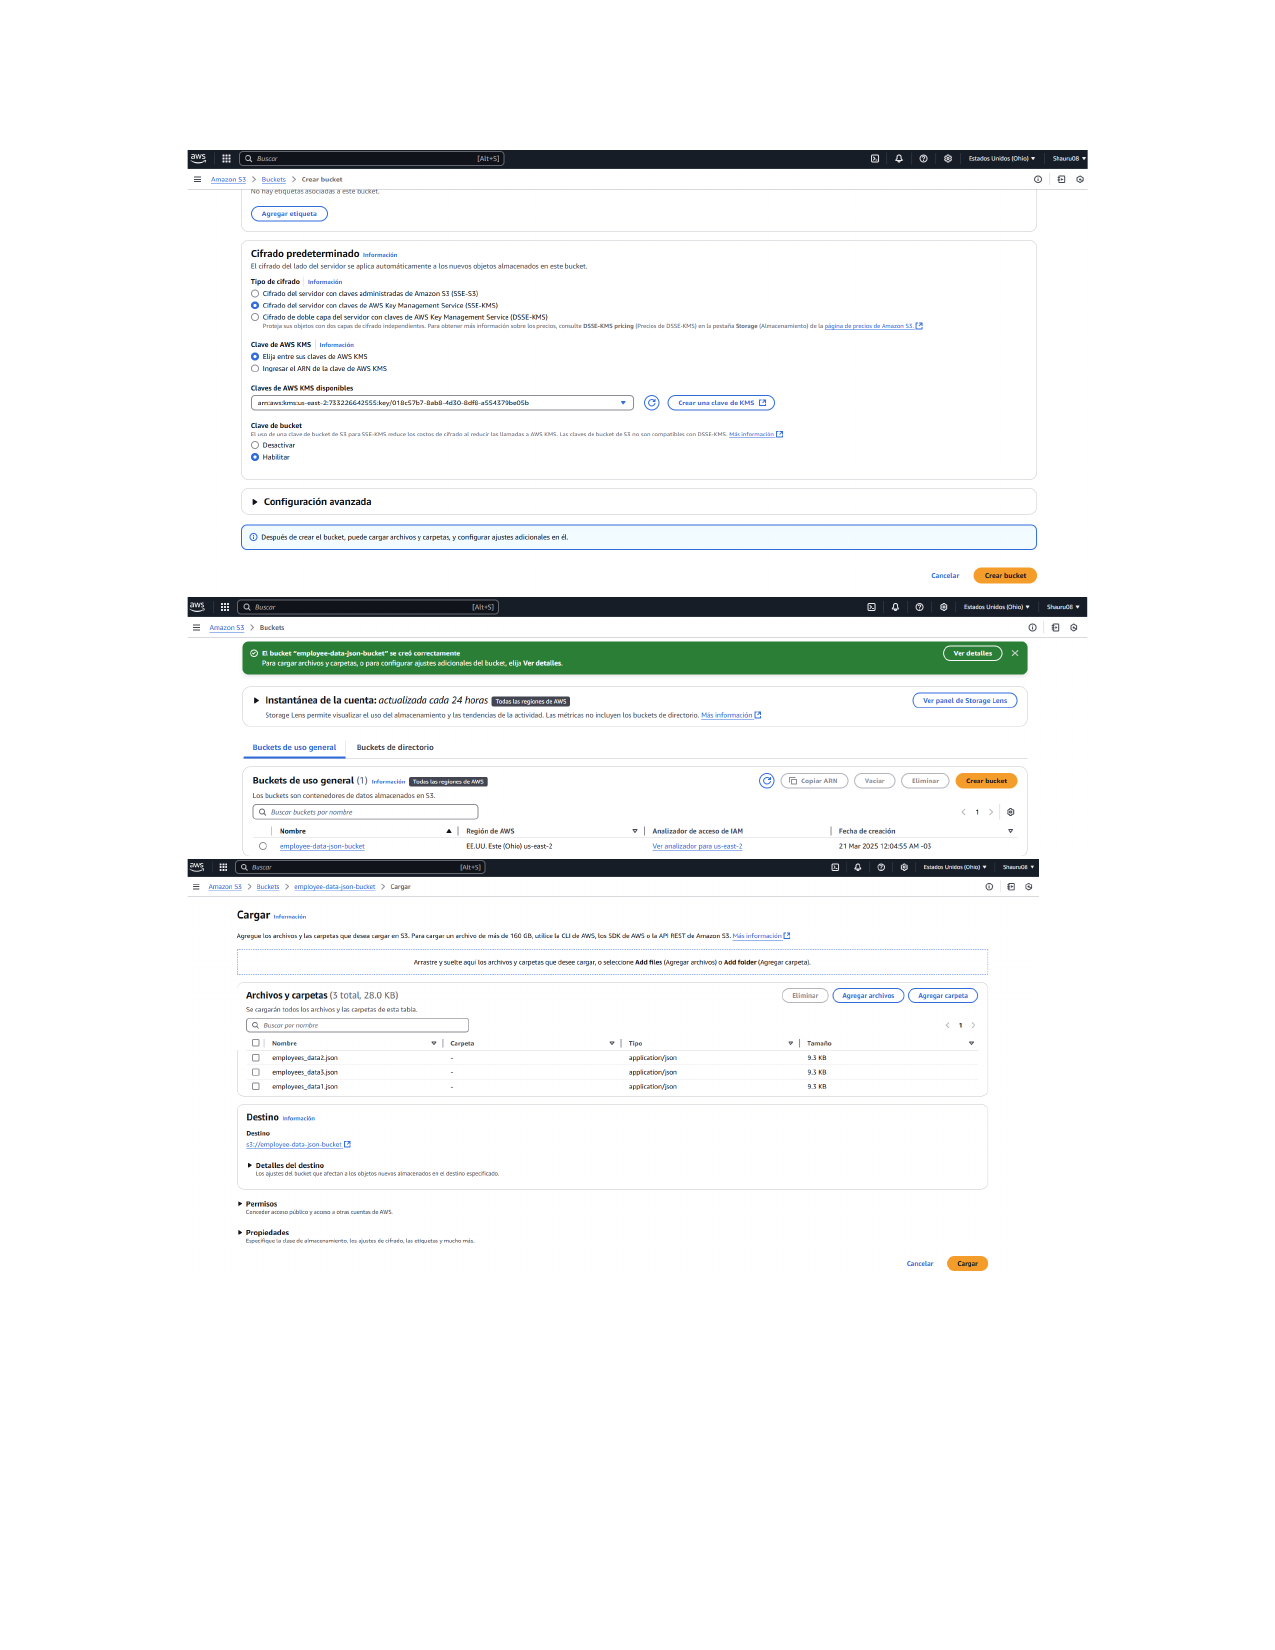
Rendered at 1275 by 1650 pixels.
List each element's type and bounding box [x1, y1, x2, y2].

picture [187, 859, 1039, 1273]
picture [187, 150, 1088, 594]
picture [187, 597, 1088, 856]
